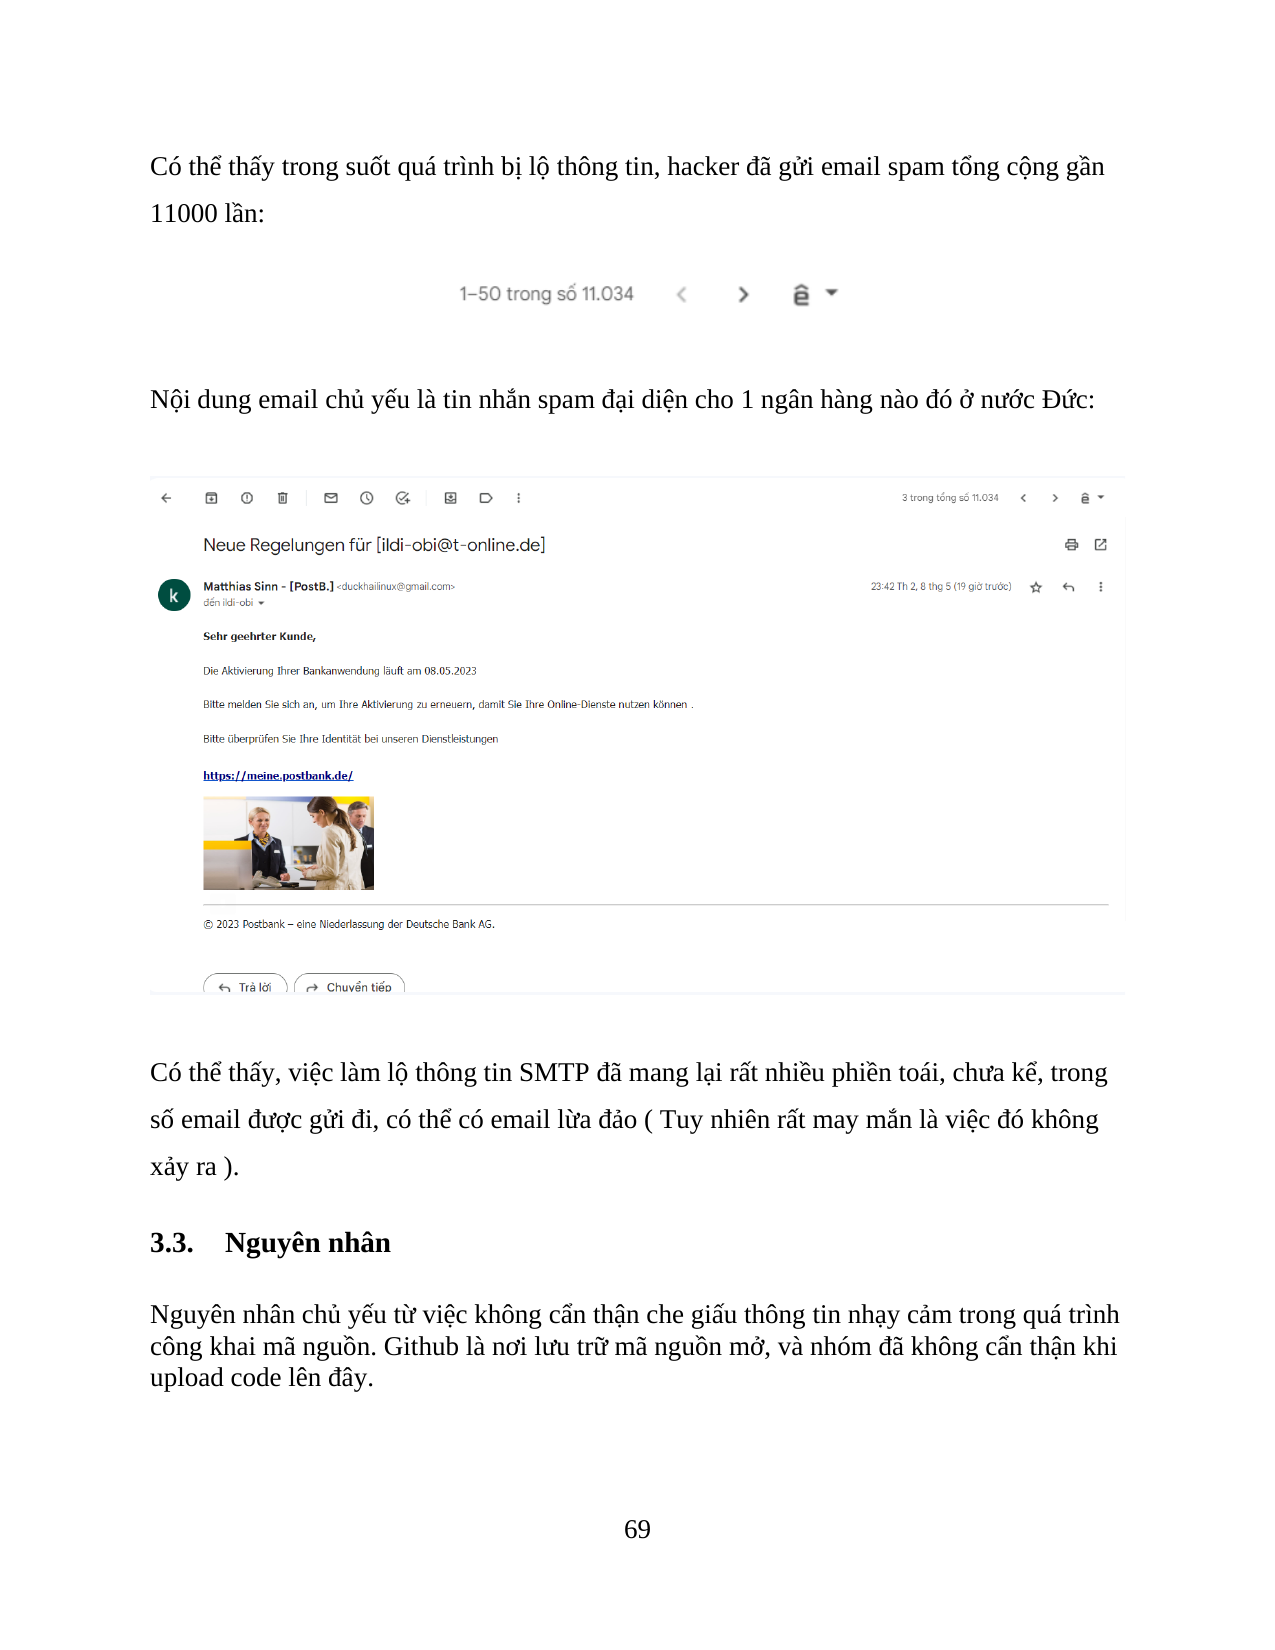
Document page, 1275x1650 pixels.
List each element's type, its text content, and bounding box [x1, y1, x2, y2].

text Có thể thấy, việc làm lộ thông tin SMTP đã mang lại rất nhiều phiền toái, chưa kể, trong số email được gửi đi, có thể có email lừa đảo ( Tuy nhiên rất may mắn là việc đó không xảy ra ). [150, 1056, 1125, 1181]
text Nguyên nhân chủ yếu từ việc không cẩn thận che giấu thông tin nhạy cảm trong quá trình công khai mã nguồn. Github là nơi lưu trữ mã nguồn mở, và nhóm đã không cẩn thận khi upload code lên đây. [150, 1298, 1125, 1392]
picture [150, 476, 1125, 995]
text Có thể thấy trong suốt quá trình bị lộ thông tin, hacker đã gửi email spam tổng cộng gần 11000 lần: [150, 150, 1125, 228]
text Nội dung email chủ yếu là tin nhắn spam đại diện cho 1 ngân hàng nào đó ở nước Đức: [150, 383, 1125, 414]
subtitle Nguyên nhân [150, 1226, 1052, 1259]
picture [420, 246, 852, 327]
